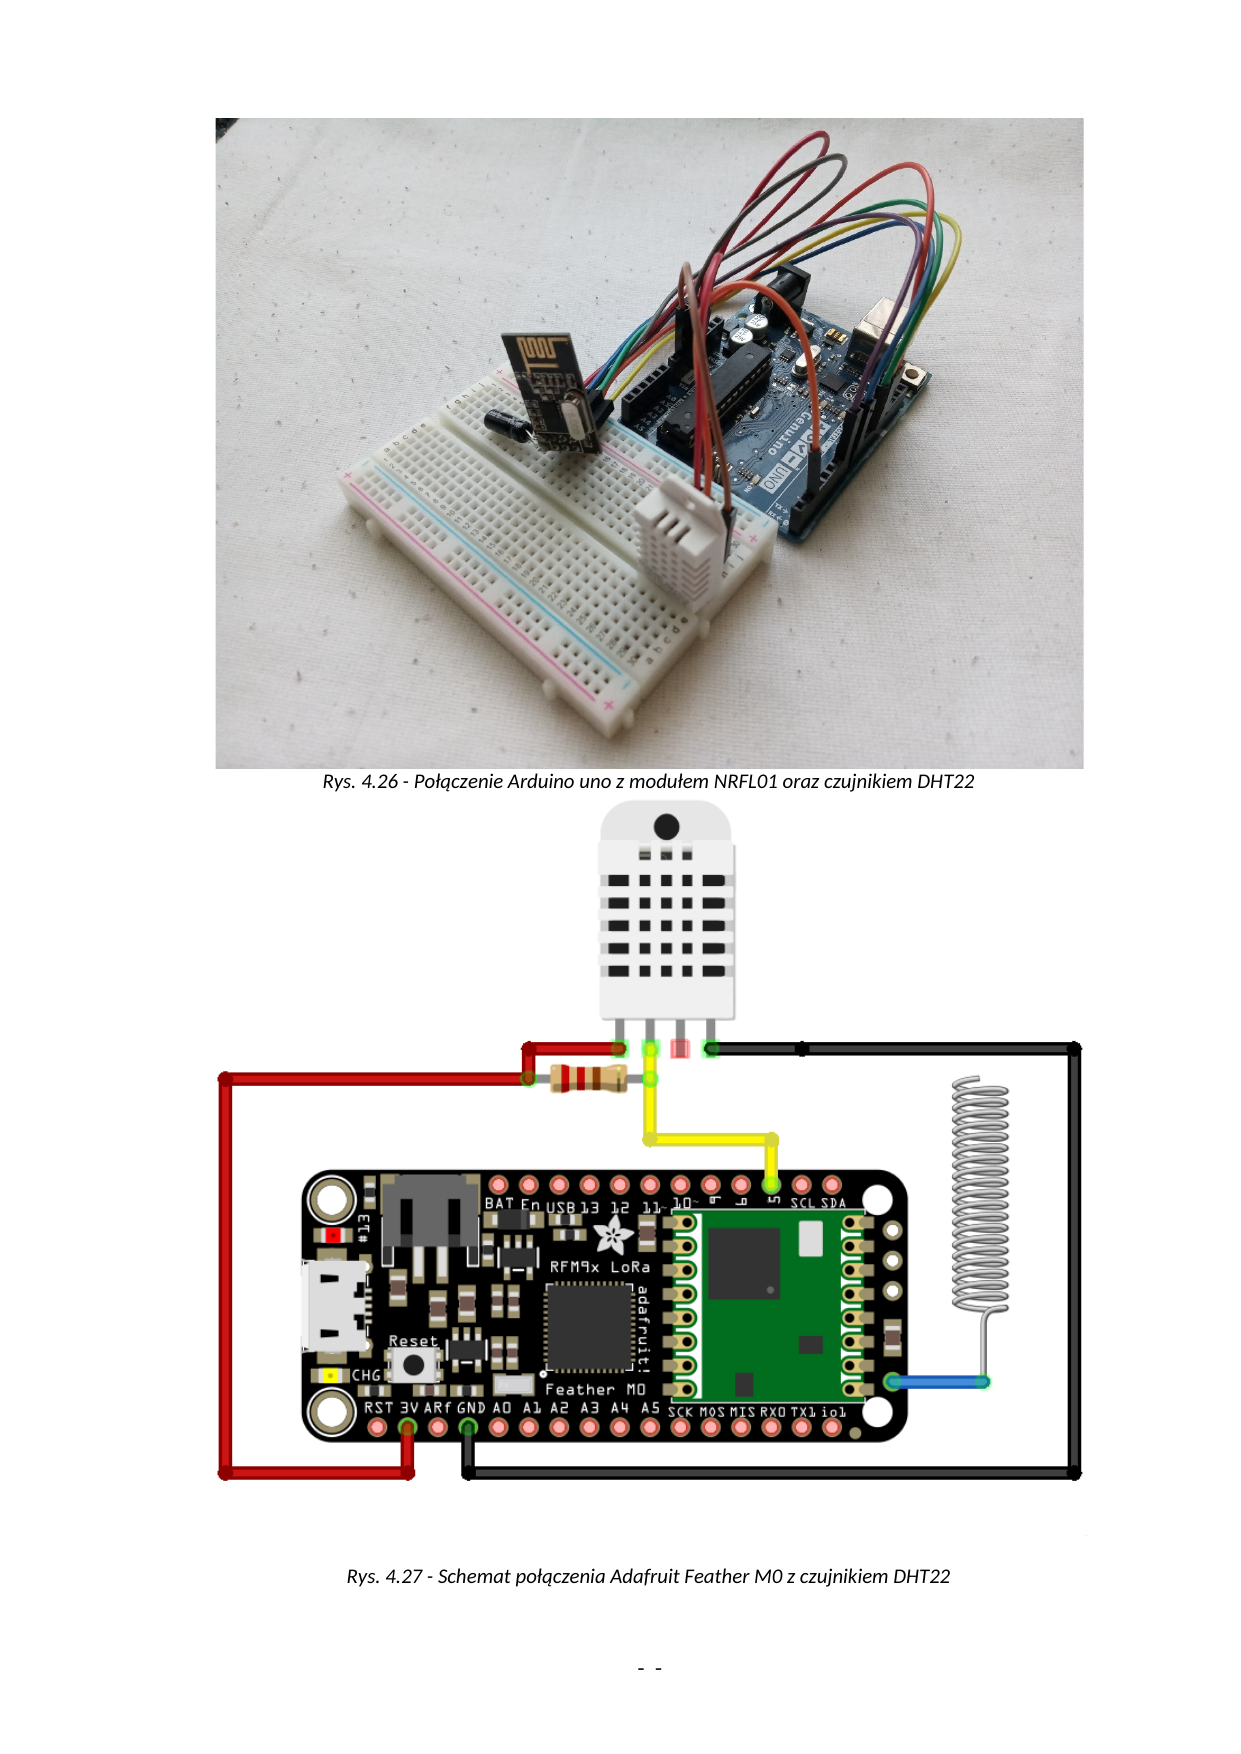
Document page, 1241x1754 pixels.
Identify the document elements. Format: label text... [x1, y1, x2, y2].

picture [215, 118, 1084, 769]
picture [212, 793, 1088, 1564]
